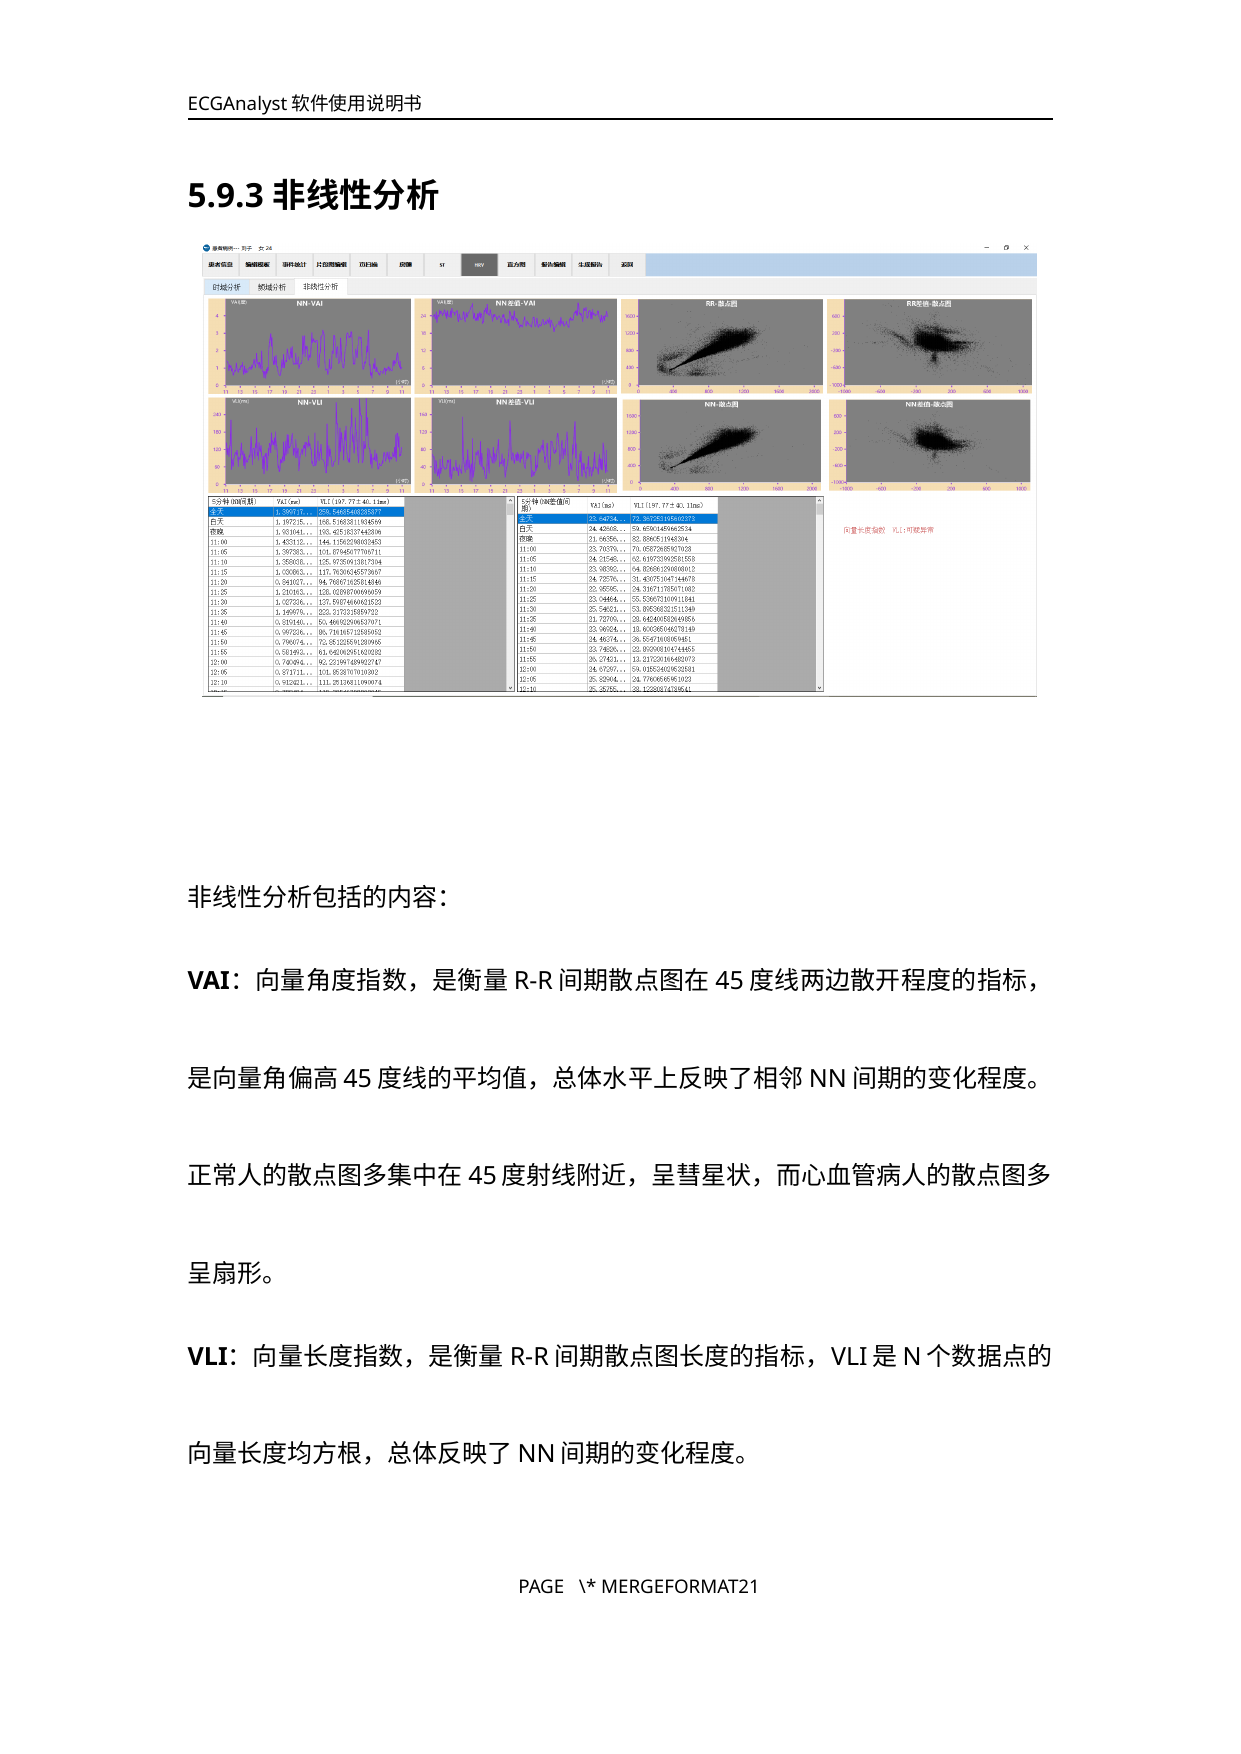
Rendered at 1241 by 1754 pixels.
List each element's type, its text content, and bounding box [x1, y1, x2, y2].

picture [202, 243, 1037, 697]
subtitle 5.9.3 非线性分析 [187, 161, 1053, 226]
text VLI：向量长度指数，是衡量R-R间期散点图长度的指标，VLI是N个数据点的向量长度均方根，总体反映了NN间期的变化程度。 [187, 1322, 1053, 1484]
text VAI：向量角度指数，是衡量R-R间期散点图在45度线两边散开程度的指标，是向量角偏高45度线的平均值，总体水平上反映了相邻NN间期的变化程度。正常人的散点图多集中在45度射线附近，呈彗星状，而心血管病人的散点图多呈扇形。 [187, 946, 1053, 1304]
text 非线性分析包括的内容： [187, 863, 1053, 928]
